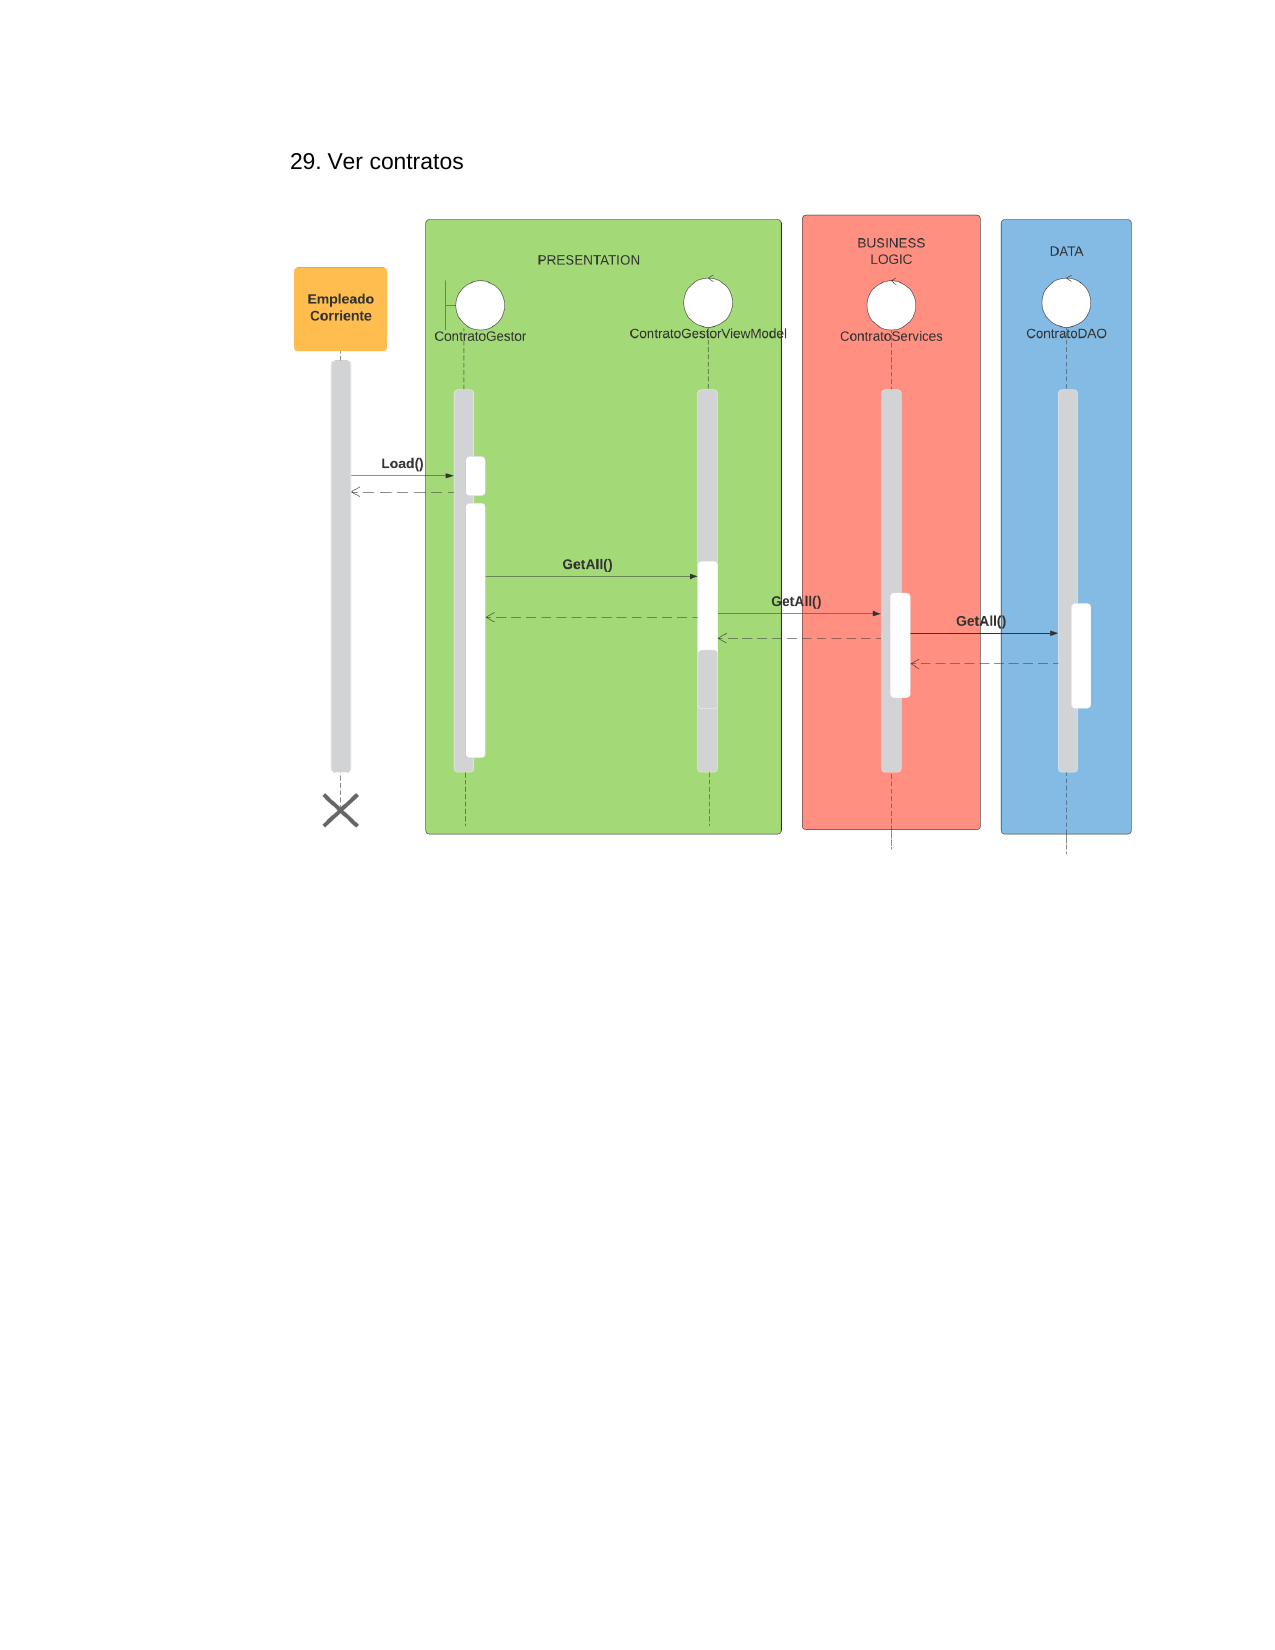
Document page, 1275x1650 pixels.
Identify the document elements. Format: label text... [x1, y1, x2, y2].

picture [252, 173, 1173, 886]
list Ver contratos [290, 148, 1098, 173]
